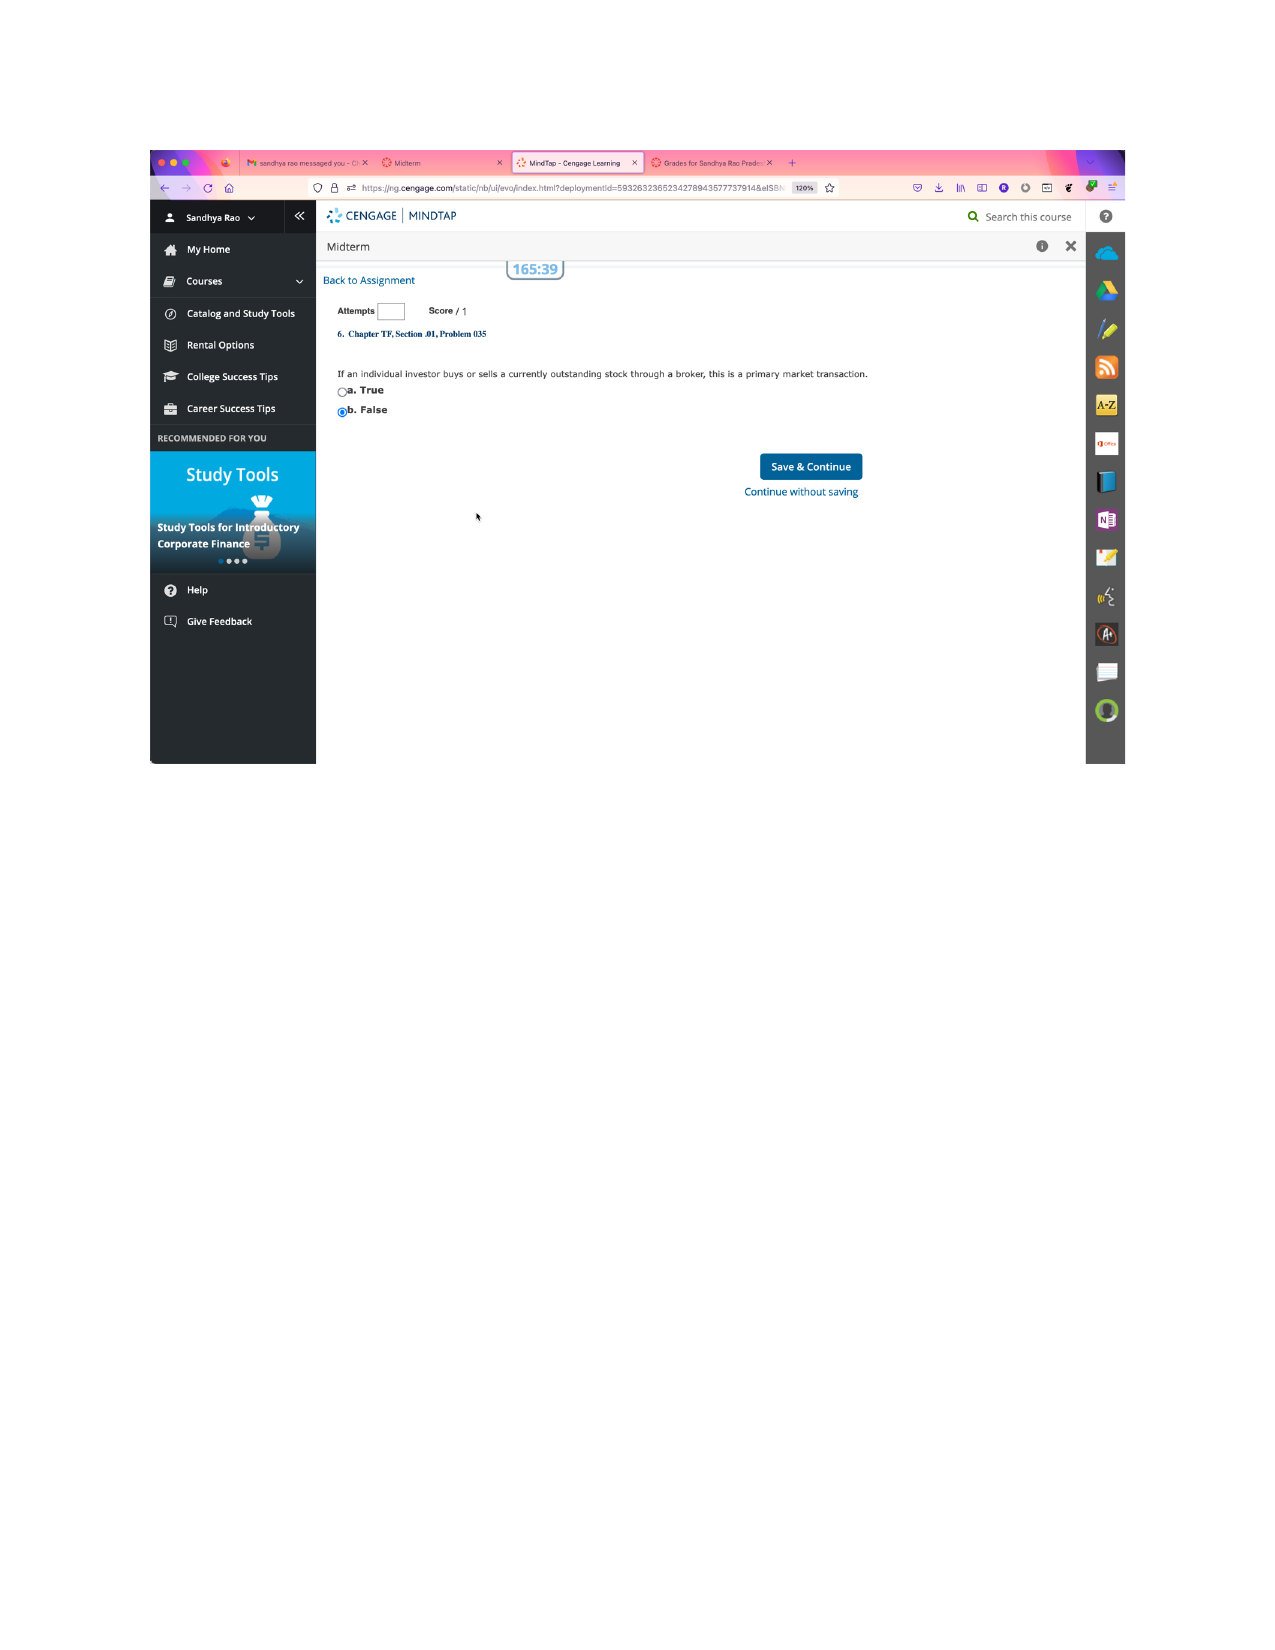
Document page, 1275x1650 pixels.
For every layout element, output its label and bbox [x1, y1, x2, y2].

picture [252, 496, 272, 507]
picture [263, 468, 269, 480]
picture [150, 150, 1125, 764]
picture [224, 472, 229, 481]
